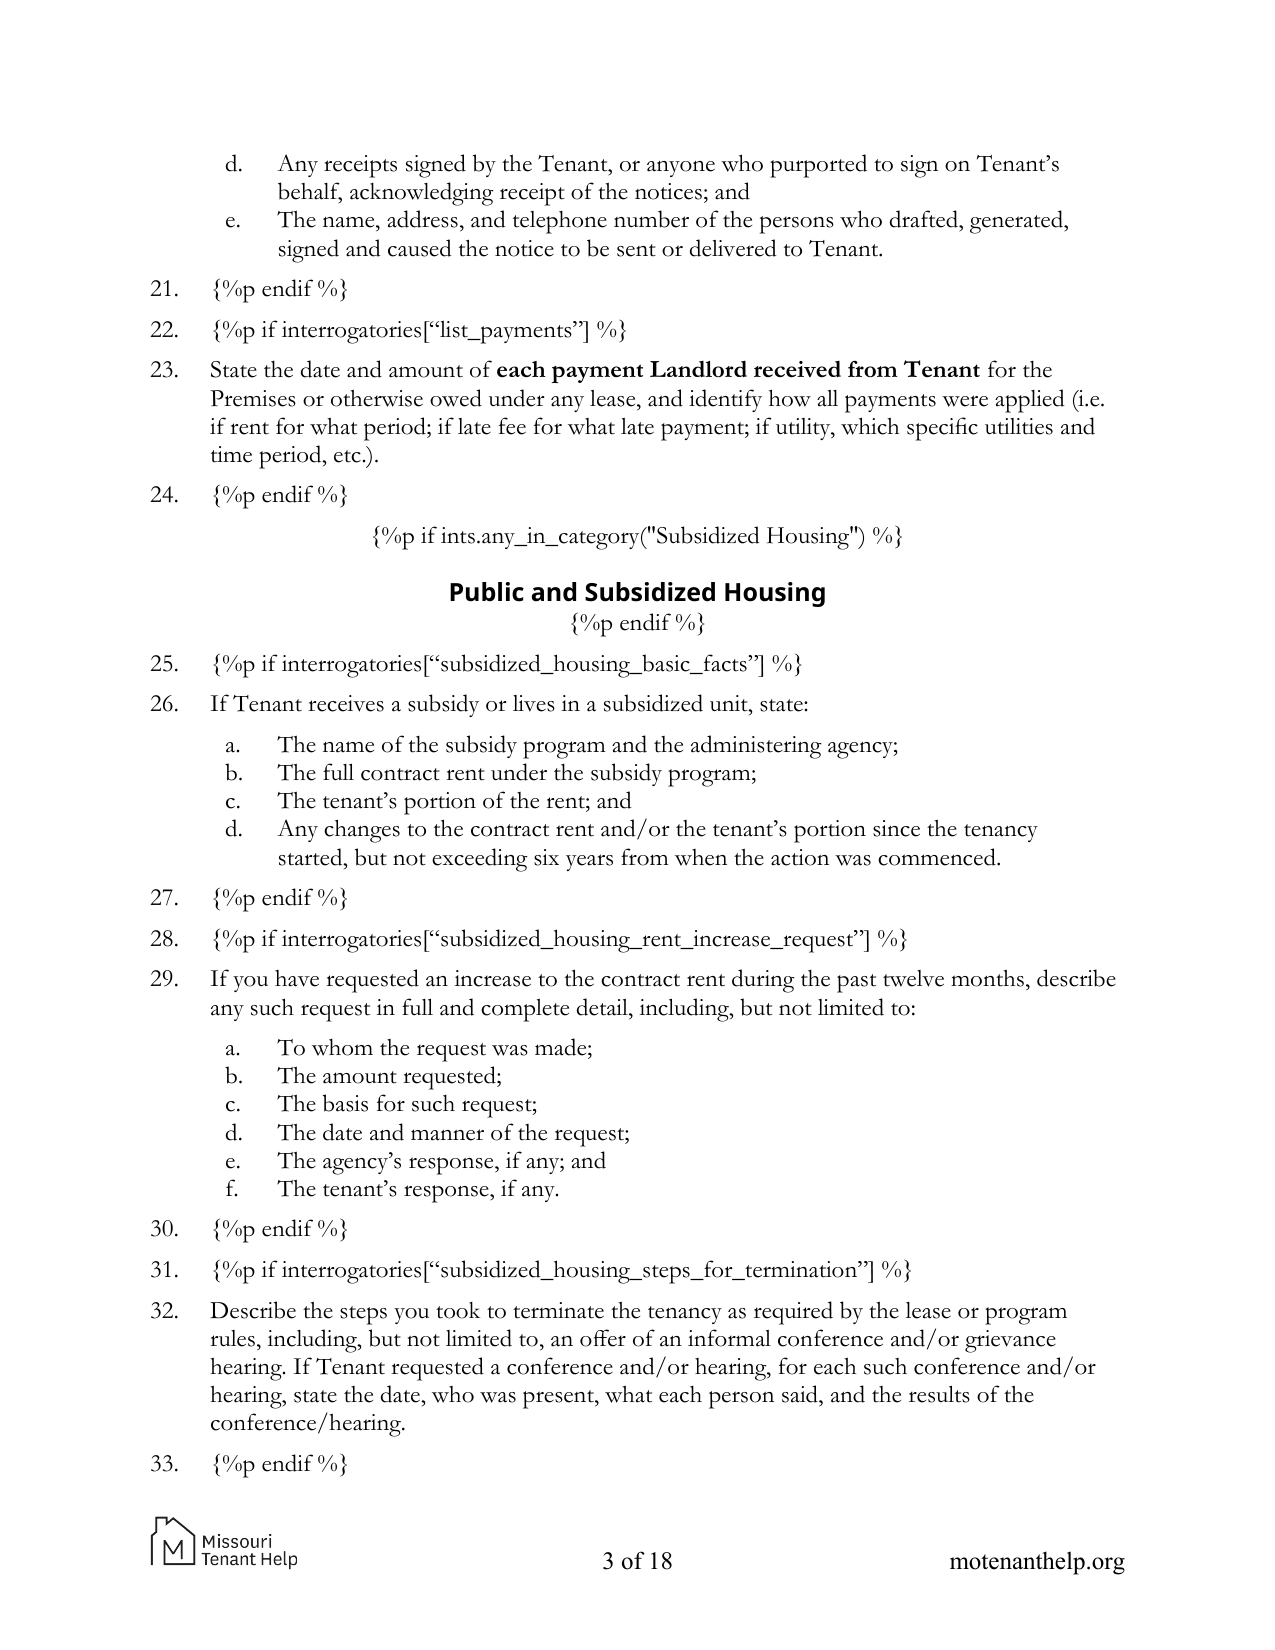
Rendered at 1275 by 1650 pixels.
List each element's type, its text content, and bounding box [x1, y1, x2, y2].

list {%p endif %} [150, 481, 1125, 509]
list Any receipts signed by the Tenant, or anyone who purported to sign on Tenant’s behalf, acknowledging receipt of the notices; and [225, 150, 1087, 206]
list Describe the steps you took to terminate the tenancy as required by the lease or program rules, including, but not limited to, an offer of an informal conference and/or grievance hearing. If Tenant requested a conference and/or hearing, for each such conference and/or hearing, state the date, who was present, what each person said, and the results of the conference/hearing. [150, 1297, 1125, 1437]
list {%p endif %} [150, 884, 1125, 912]
list {%p endif %} [150, 1215, 1125, 1243]
text {%p if ints.any_in_category("Subsidized Housing") %} [150, 522, 1125, 550]
list {%p if interrogatories[“subsidized_housing_rent_increase_request”] %} [150, 925, 1125, 953]
list If you have requested an increase to the contract rent during the past twelve months, describe any such request in full and complete detail, including, but not limited to: [150, 965, 1125, 1022]
list The tenant’s portion of the rent; and [225, 787, 1087, 815]
picture [150, 1516, 298, 1570]
list The agency’s response, if any; and [225, 1147, 1087, 1175]
list The name, address, and telephone number of the persons who drafted, generated, signed and caused the notice to be sent or delivered to Tenant. [225, 206, 1087, 262]
list The name of the subsidy program and the administering agency; [225, 731, 1087, 759]
text Public and Subsidized Housing [150, 575, 1125, 609]
list The amount requested; [225, 1062, 1087, 1090]
list {%p endif %} [150, 275, 1125, 303]
list The full contract rent under the subsidy program; [225, 759, 1087, 787]
list To whom the request was made; [225, 1034, 1087, 1062]
list State the date and amount of each payment Landlord received from Tenant for the Premises or otherwise owed under any lease, and identify how all payments were applied (i.e. if rent for what period; if late fee for what late payment; if utility, which specific utilities and time period, etc.). [150, 356, 1125, 469]
list If Tenant receives a subsidy or lives in a subsidized unit, state: [150, 690, 1125, 718]
list Any changes to the contract rent and/or the tenant’s portion since the tenancy started, but not exceeding six years from when the action was commenced. [225, 815, 1087, 872]
list {%p if interrogatories[“list_payments”] %} [150, 316, 1125, 344]
text {%p endif %} [150, 609, 1125, 637]
list The date and manner of the request; [225, 1118, 1087, 1147]
list {%p if interrogatories[“subsidized_housing_steps_for_termination”] %} [150, 1256, 1125, 1284]
list {%p endif %} [150, 1450, 1125, 1478]
list The basis for such request; [225, 1090, 1087, 1118]
list {%p if interrogatories[“subsidized_housing_basic_facts”] %} [150, 650, 1125, 678]
list The tenant’s response, if any. [225, 1175, 1087, 1203]
